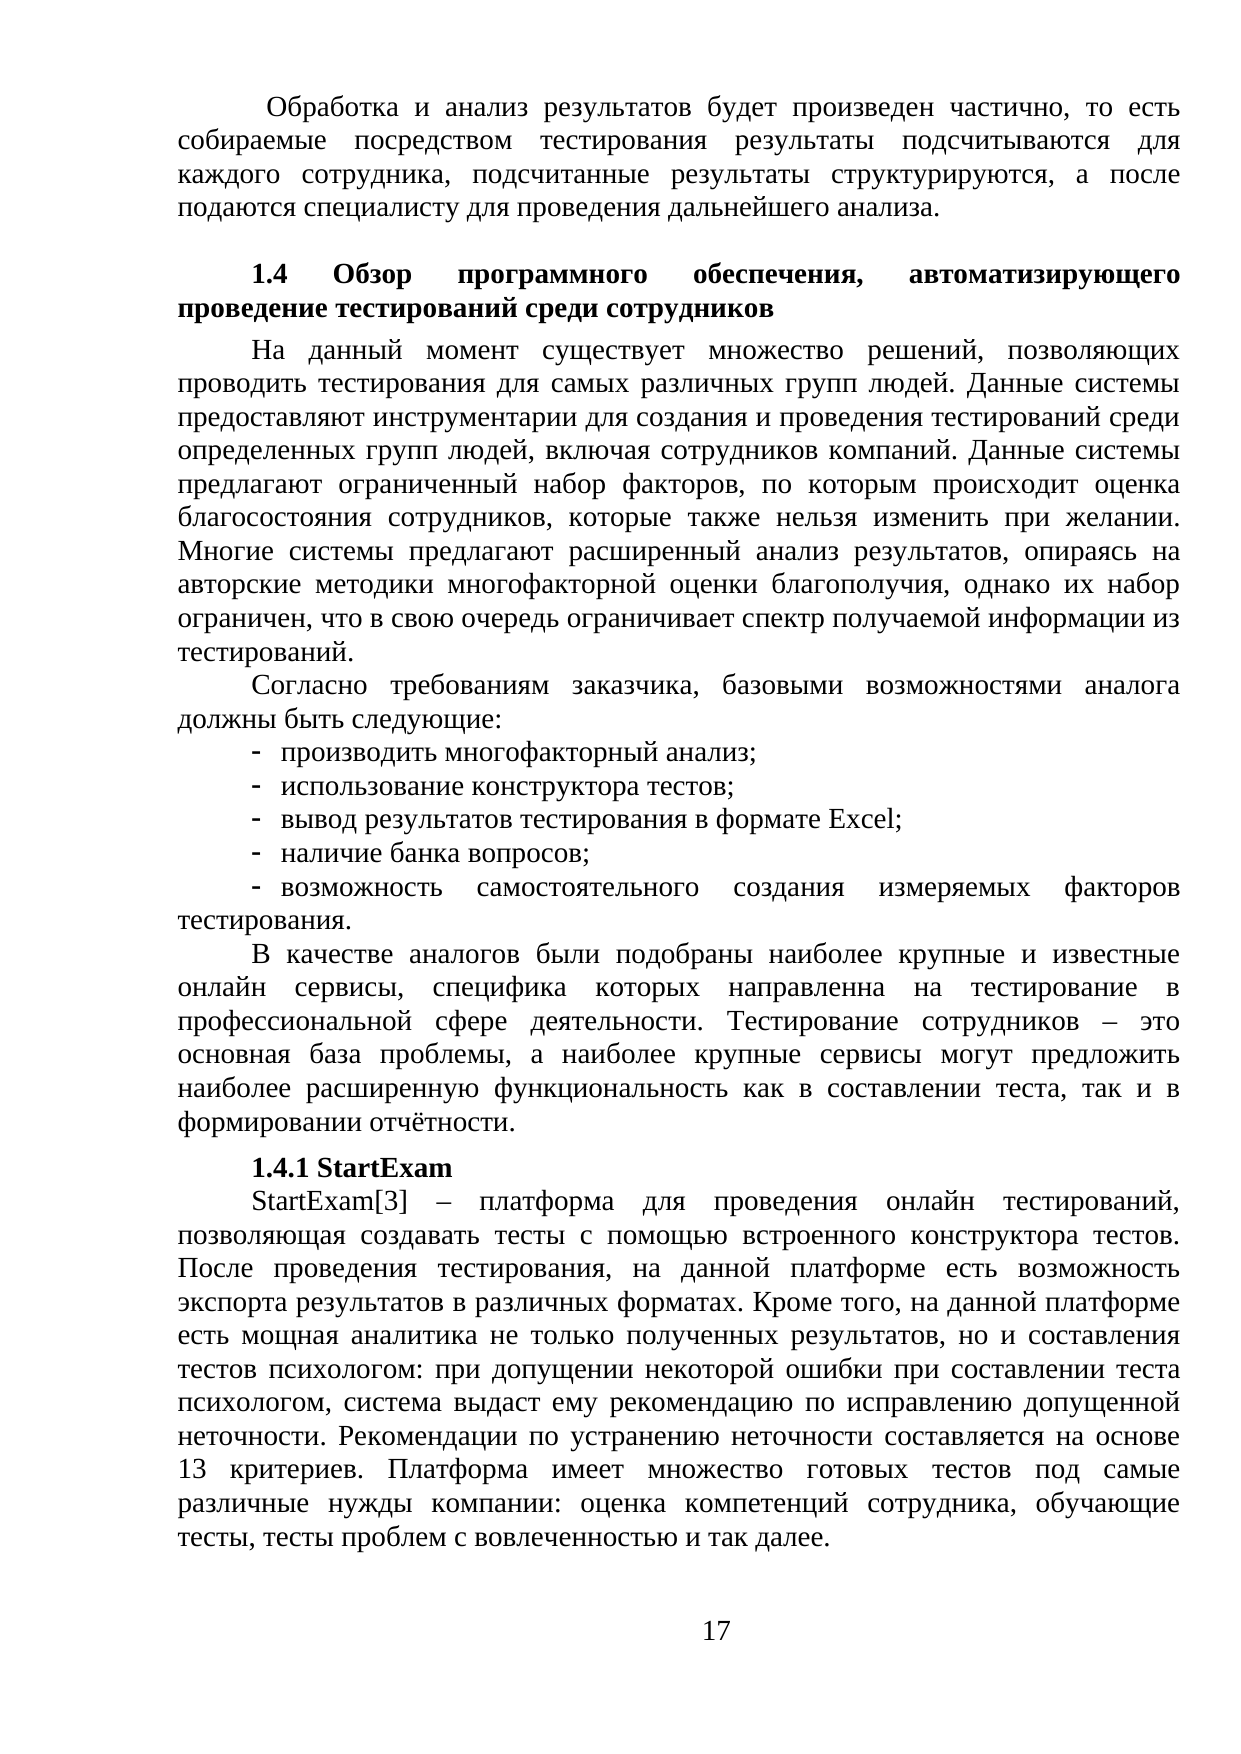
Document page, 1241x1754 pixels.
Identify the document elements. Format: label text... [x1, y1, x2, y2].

text Обработка и анализ результатов будет произведен частично, то есть собираемые посредством тестирования результаты подсчитываются для каждого сотрудника, подсчитанные результаты структурируются, а после подаются специалисту для проведения дальнейшего анализа. [177, 89, 1181, 223]
text На данный момент существует множество решений, позволяющих проводить тестирования для самых различных групп людей. Данные системы предоставляют инструментарии для создания и проведения тестирований среди определенных групп людей, включая сотрудников компаний. Данные системы предлагают ограниченный набор факторов, по которым происходит оценка благосостояния сотрудников, которые также нельзя изменить при желании. Многие системы предлагают расширенный анализ результатов, опираясь на авторские методики многофакторной оценки благополучия, однако их набор ограничен, что в свою очередь ограничивает спектр получаемой информации из тестирований. [177, 332, 1181, 667]
text StartExam[3] – платформа для проведения онлайн тестирований, позволяющая создавать тесты с помощью встроенного конструктора тестов. После проведения тестирования, на данной платформе есть возможность экспорта результатов в различных форматах. Кроме того, на данной платформе есть мощная аналитика не только полученных результатов, но и составления тестов психологом: при допущении некоторой ошибки при составлении теста психологом, система выдаст ему рекомендацию по исправлению допущенной неточности. Рекомендации по устранению неточности составляется на основе 13 критериев. Платформа имеет множество готовых тестов под самые различные нужды компании: оценка компетенций сотрудника, обучающие тесты, тесты проблем с вовлеченностью и так далее. [177, 1183, 1181, 1552]
list возможность самостоятельного создания измеряемых факторов тестирования. [177, 869, 1181, 936]
subtitle 1.4 Обзор программного обеспечения, автоматизирующего проведение тестирований среди сотрудников [177, 256, 1181, 323]
text В качестве аналогов были подобраны наиболее крупные и известные онлайн сервисы, специфика которых направленна на тестирование в профессиональной сфере деятельности. Тестирование сотрудников – это основная база проблемы, а наиболее крупные сервисы могут предложить наиболее расширенную функциональность как в составлении теста, так и в формировании отчётности. [177, 936, 1181, 1137]
list производить многофакторный анализ; [177, 734, 1181, 768]
list использование конструктора тестов; [177, 768, 1181, 802]
text Согласно требованиям заказчика, базовыми возможностями аналога должны быть следующие: [177, 667, 1181, 734]
list наличие банка вопросов; [177, 835, 1181, 869]
list вывод результатов тестирования в формате Excel; [177, 802, 1181, 835]
text 1.4.1 StartExam [177, 1150, 1181, 1183]
